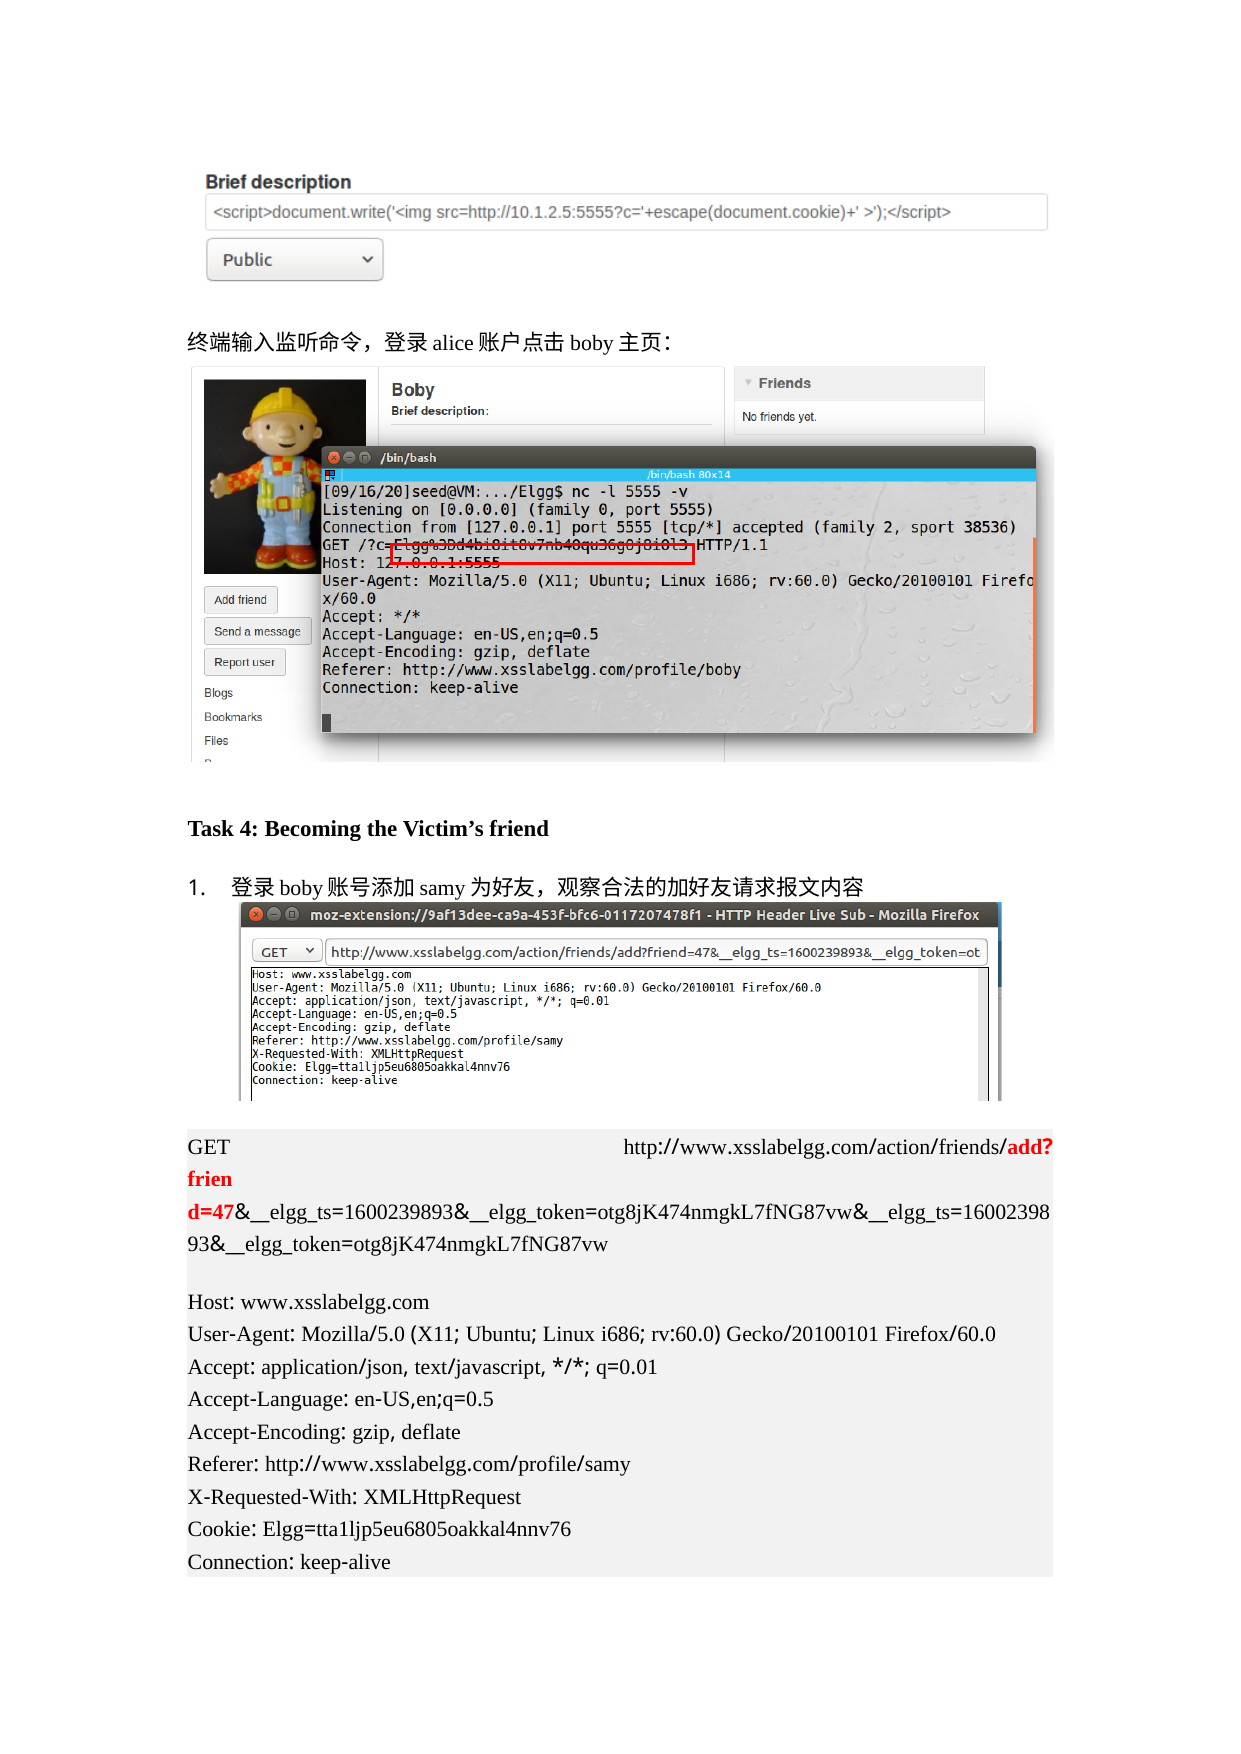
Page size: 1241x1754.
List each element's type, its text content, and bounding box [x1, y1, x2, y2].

text Cookie: Elgg=tta1ljp5eu6805oakkal4nnv76 [187, 1512, 1053, 1544]
text ﻿Host: www.xsslabelgg.com [187, 1284, 1053, 1317]
text Accept-Language: en-US,en;q=0.5 [187, 1382, 1053, 1414]
text X-Requested-With: XMLHttpRequest [187, 1479, 1053, 1512]
list 登录boby账号添加samy为好友，观察合法的加好友请求报文内容 [187, 869, 1053, 902]
text 终端输入监听命令，登录alice账户点击boby主页： [187, 324, 1053, 357]
text Accept: application/json, text/javascript, */*; q=0.01 [187, 1349, 1053, 1382]
picture [187, 357, 1055, 762]
text GET http://www.xsslabelgg.com/action/friends/add?friend=47&__elgg_ts=1600239893&__elgg_token=otg8jK474nmgkL7fNG87vw&__elgg_ts=1600239893&__elgg_token=otg8jK474nmgkL7fNG87vw [187, 1129, 1053, 1259]
picture [238, 902, 1002, 1101]
text Accept-Encoding: gzip, deflate [187, 1414, 1053, 1447]
picture [187, 162, 1078, 293]
text Referer: http://www.xsslabelgg.com/profile/samy [187, 1447, 1053, 1479]
text User-Agent: Mozilla/5.0 (X11; Ubuntu; Linux i686; rv:60.0) Gecko/20100101 Firefox/60.0 [187, 1317, 1053, 1349]
text Connection: keep-alive [187, 1544, 1053, 1577]
text Task 4: Becoming the Victim’s friend [187, 812, 1053, 844]
